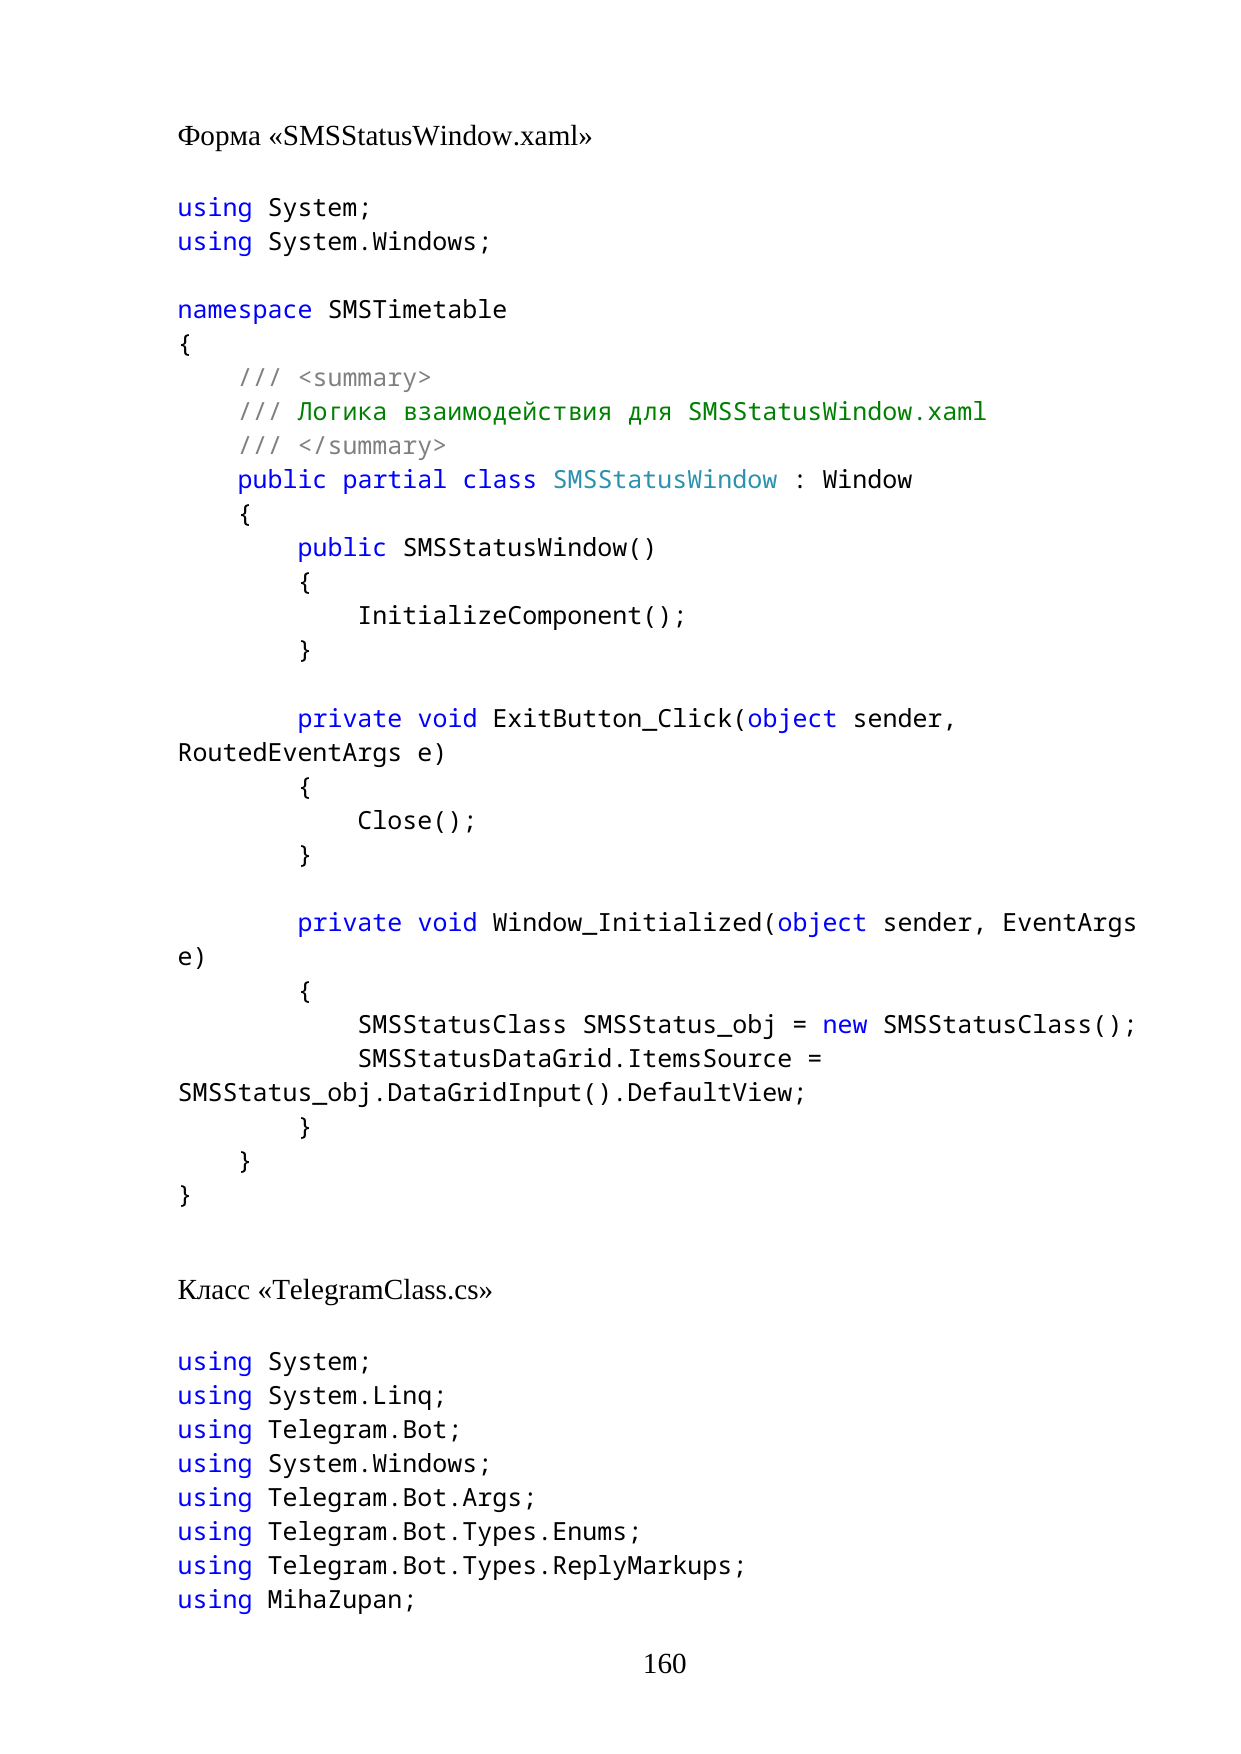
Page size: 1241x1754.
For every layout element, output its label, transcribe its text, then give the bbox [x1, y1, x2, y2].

text { [177, 326, 1152, 359]
text using System.Linq; [177, 1377, 1152, 1411]
text /// <summary> [177, 359, 1152, 394]
text InitializeComponent(); [177, 598, 1152, 632]
text { [177, 973, 1152, 1007]
text private void ExitButton_Click(object sender, RoutedEventArgs e) [177, 700, 1152, 768]
text Класс «TelegramClass.cs» [177, 1272, 1152, 1306]
text SMSStatusClass SMSStatus_obj = new SMSStatusClass(); [177, 1007, 1152, 1041]
text using System.Windows; [177, 223, 1152, 257]
text SMSStatusDataGrid.ItemsSource = SMSStatus_obj.DataGridInput().DefaultView; [177, 1041, 1152, 1109]
text using Telegram.Bot.Types.ReplyMarkups; [177, 1548, 1152, 1582]
text { [177, 768, 1152, 802]
text namespace SMSTimetable [177, 291, 1152, 326]
text { [177, 564, 1152, 598]
text using MihaZupan; [177, 1582, 1152, 1616]
text public partial class SMSStatusWindow : Window [177, 462, 1152, 496]
text Close(); [177, 802, 1152, 836]
text using System; [177, 1343, 1152, 1377]
text using System.Windows; [177, 1446, 1152, 1479]
text using Telegram.Bot.Types.Enums; [177, 1514, 1152, 1548]
text } [177, 1109, 1152, 1143]
text private void Window_Initialized(object sender, EventArgs e) [177, 904, 1152, 973]
text using System; [177, 189, 1152, 223]
text } [177, 836, 1152, 871]
text Форма «SMSStatusWindow.xaml» [177, 118, 1152, 152]
text } [177, 632, 1152, 666]
text public SMSStatusWindow() [177, 530, 1152, 564]
text /// Логика взаимодействия для SMSStatusWindow.xaml [177, 394, 1152, 428]
text { [177, 496, 1152, 530]
text } [177, 1177, 1152, 1211]
text using Telegram.Bot.Args; [177, 1479, 1152, 1514]
text /// </summary> [177, 428, 1152, 462]
text using Telegram.Bot; [177, 1411, 1152, 1446]
text } [177, 1143, 1152, 1177]
